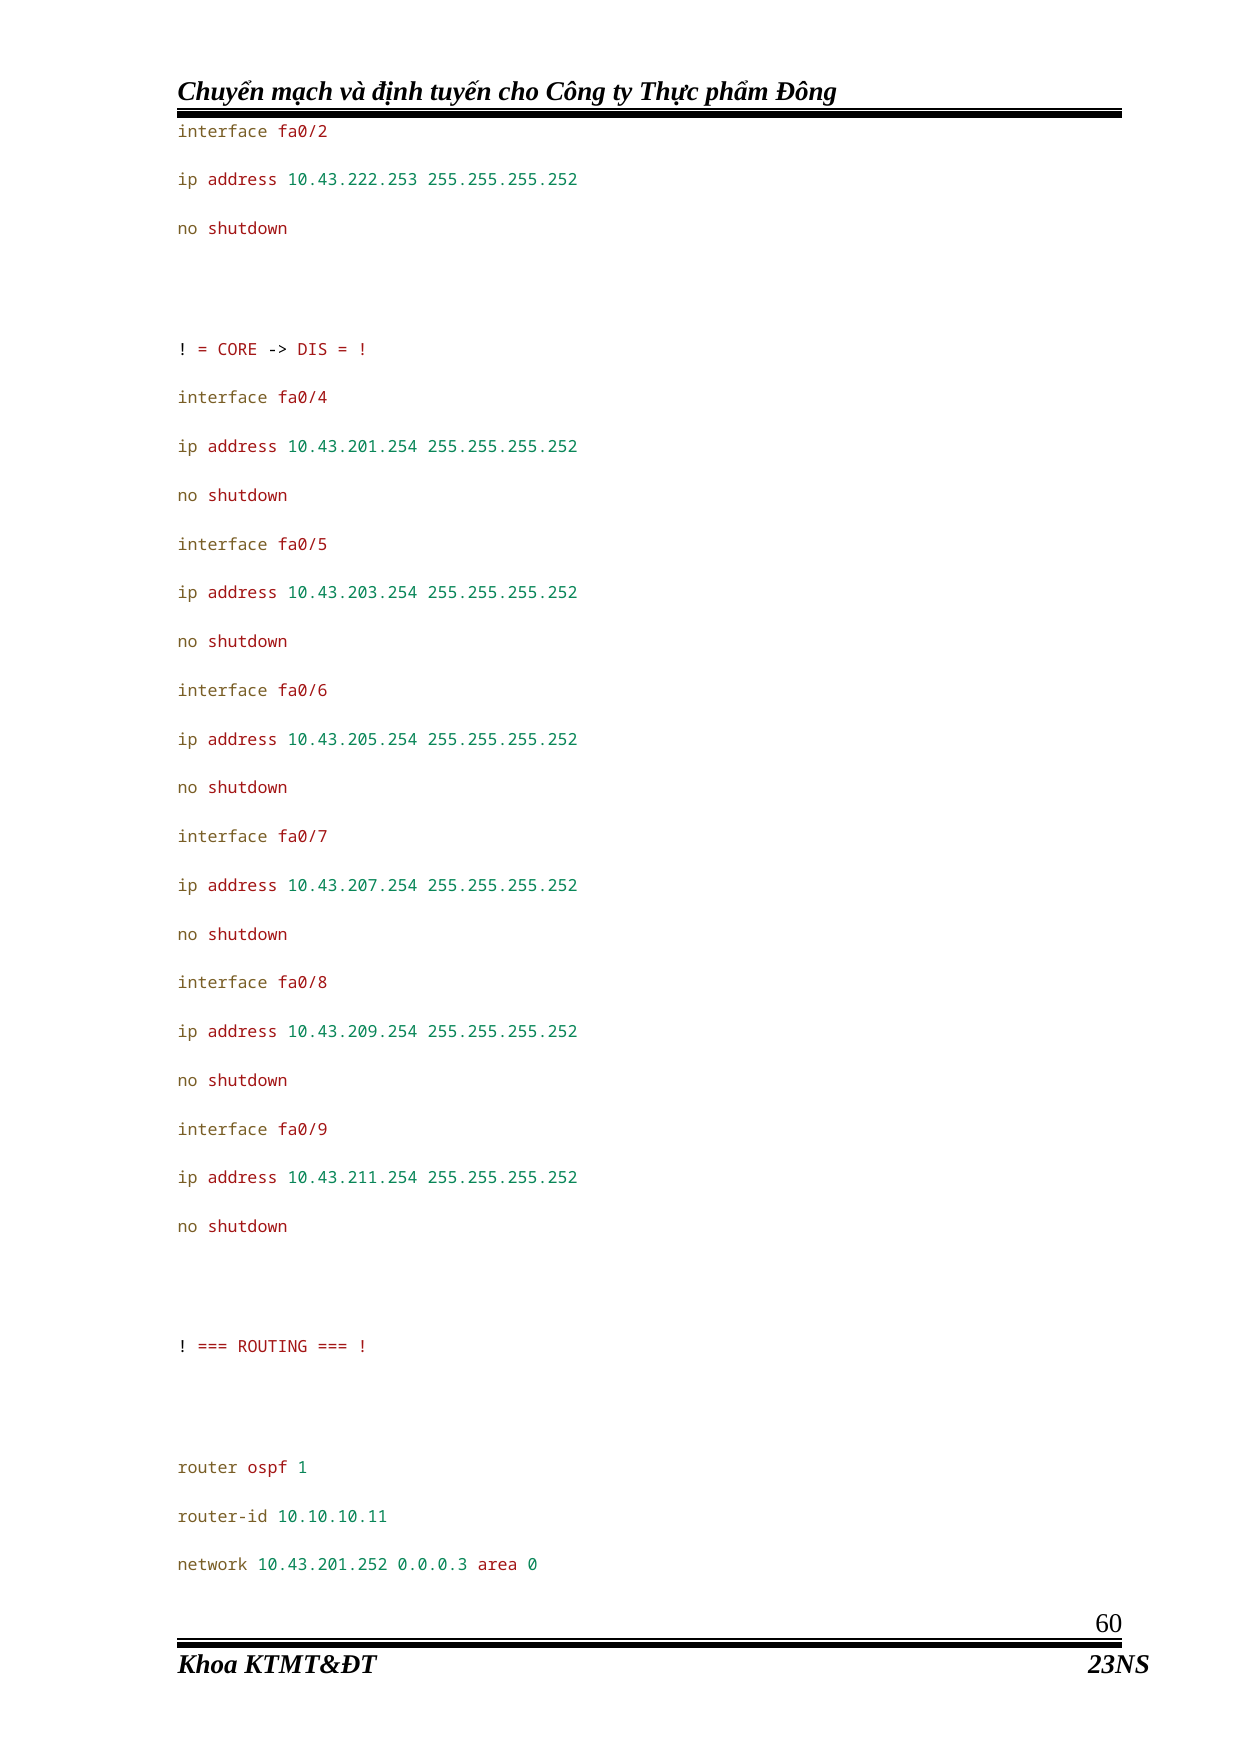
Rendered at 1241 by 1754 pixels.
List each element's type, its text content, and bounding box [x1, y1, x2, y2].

text ! = CORE -> DIS = ! [177, 336, 1122, 360]
text no shutdown [177, 628, 1122, 652]
text interface fa0/4 [177, 385, 1122, 408]
text ip address 10.43.209.254 255.255.255.252 [177, 1018, 1122, 1042]
text interface fa0/6 [177, 677, 1122, 701]
text ip address 10.43.207.254 255.255.255.252 [177, 872, 1122, 896]
text ip address 10.43.205.254 255.255.255.252 [177, 726, 1122, 750]
text ip address 10.43.203.254 255.255.255.252 [177, 580, 1122, 603]
text interface fa0/2 [177, 118, 1122, 142]
text interface fa0/9 [177, 1116, 1122, 1140]
text no shutdown [177, 1067, 1122, 1091]
text no shutdown [177, 1213, 1122, 1237]
text ip address 10.43.222.253 255.255.255.252 [177, 167, 1122, 191]
text no shutdown [177, 482, 1122, 506]
text interface fa0/5 [177, 531, 1122, 555]
text ip address 10.43.201.254 255.255.255.252 [177, 433, 1122, 457]
text interface fa0/7 [177, 823, 1122, 847]
text router ospf 1 [177, 1454, 1122, 1478]
text ip address 10.43.211.254 255.255.255.252 [177, 1165, 1122, 1188]
text network 10.43.201.252 0.0.0.3 area 0 [177, 1552, 1122, 1576]
text no shutdown [177, 216, 1122, 239]
text no shutdown [177, 775, 1122, 798]
text interface fa0/8 [177, 970, 1122, 993]
text ! === ROUTING === ! [177, 1334, 1122, 1358]
text no shutdown [177, 921, 1122, 945]
text router-id 10.10.10.11 [177, 1503, 1122, 1527]
